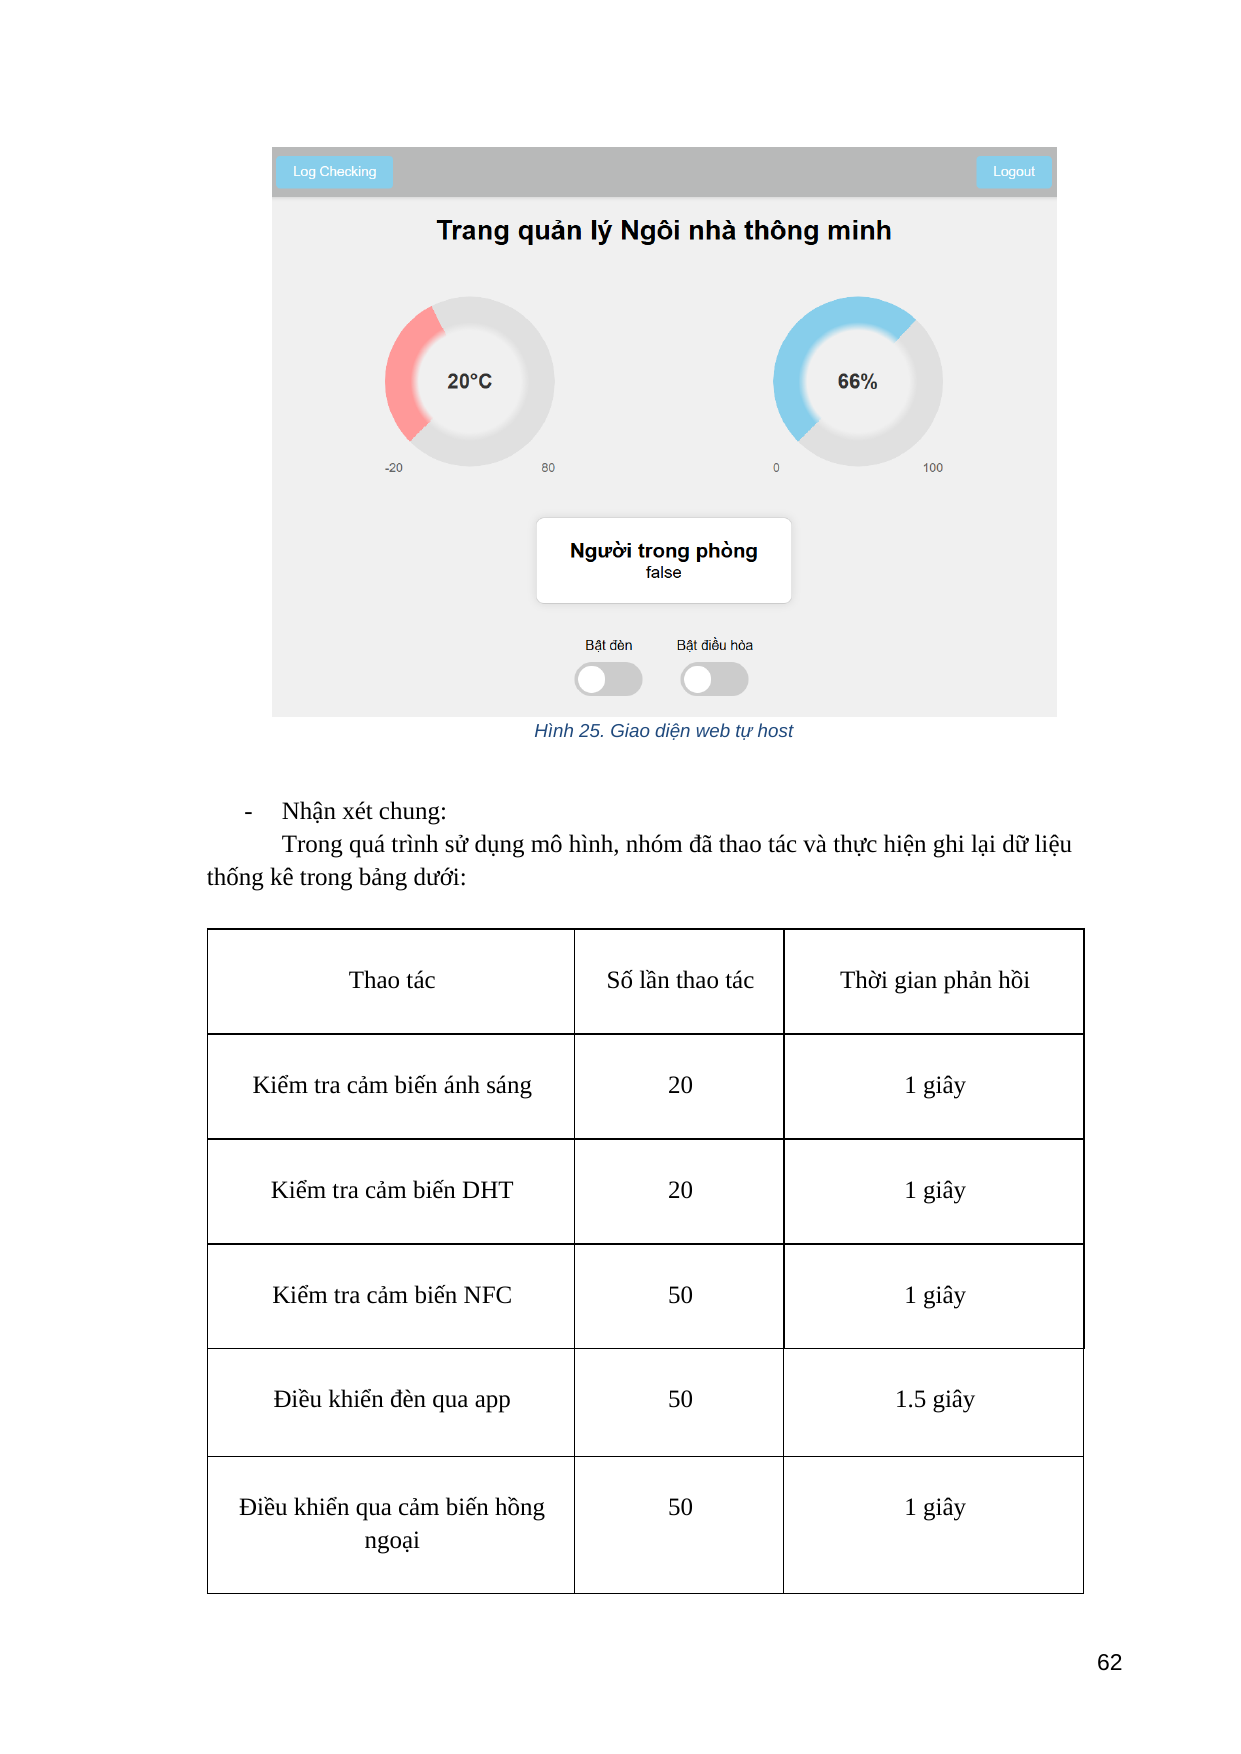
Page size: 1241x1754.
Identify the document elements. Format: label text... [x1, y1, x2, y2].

table_cell 20 [575, 1140, 783, 1243]
table_cell Điều khiển qua cảm biến hồng ngoại [208, 1457, 574, 1593]
list Nhận xét chung: [244, 796, 1122, 824]
table_cell 1.5 giây [784, 1349, 1083, 1456]
picture [272, 147, 1057, 717]
table_header Thao tác [208, 930, 574, 1033]
table_cell 20 [575, 1035, 783, 1138]
table_cell Kiểm tra cảm biến ánh sáng [208, 1035, 574, 1138]
table_header Thời gian phản hồi [785, 930, 1083, 1033]
table_cell 50 [575, 1457, 783, 1593]
table_cell Kiểm tra cảm biến NFC [208, 1245, 574, 1348]
table_cell 1 giây [785, 1140, 1083, 1243]
table_header Số lần thao tác [575, 930, 783, 1033]
text Trong quá trình sử dụng mô hình, nhóm đã thao tác và thực hiện ghi lại dữ liệu thống kê trong bảng dưới: [207, 829, 1122, 891]
table_cell 1 giây [785, 1035, 1083, 1138]
table_cell 1 giây [784, 1457, 1083, 1593]
table_cell Điều khiển đèn qua app [208, 1349, 574, 1456]
table_cell 50 [575, 1245, 783, 1348]
table_cell 1 giây [785, 1245, 1083, 1348]
table_cell 50 [575, 1349, 783, 1456]
table_cell Kiểm tra cảm biến DHT [208, 1140, 574, 1243]
